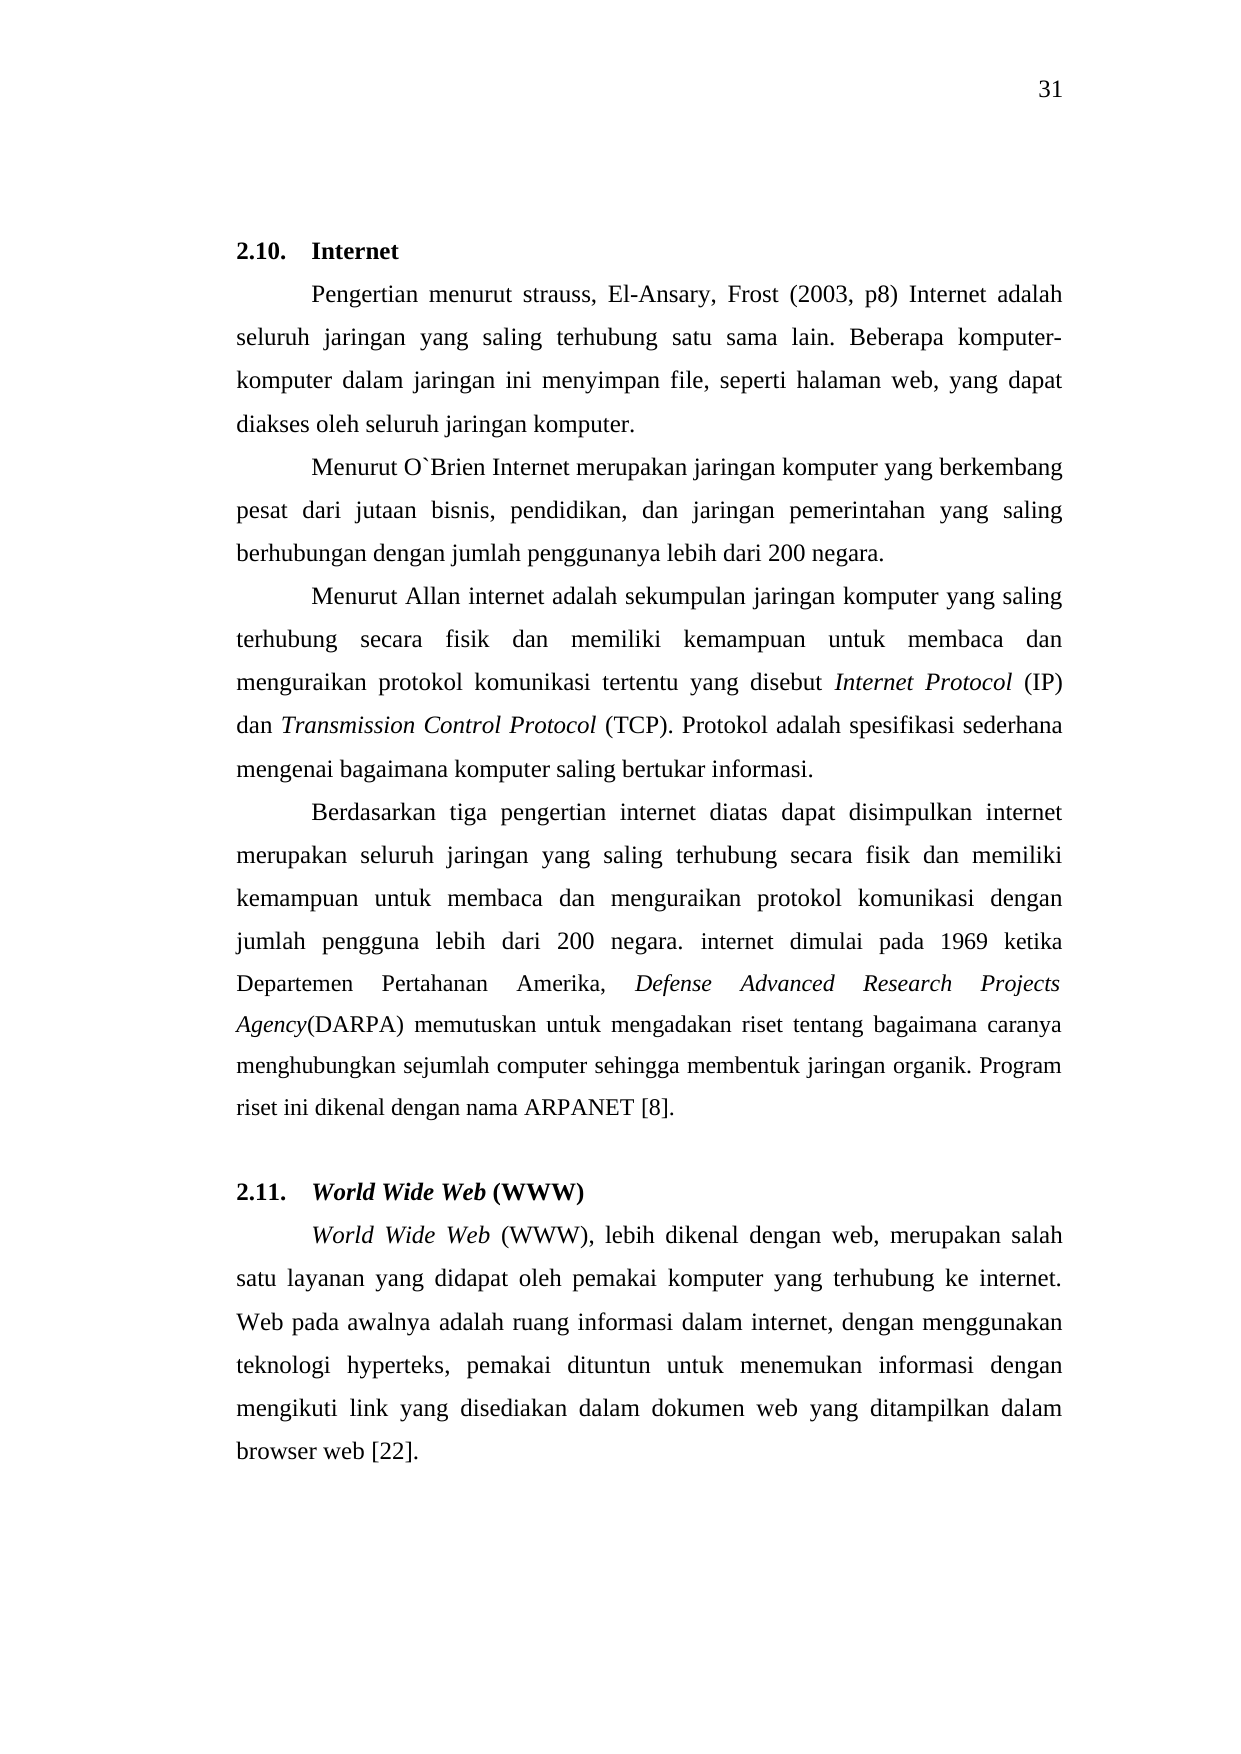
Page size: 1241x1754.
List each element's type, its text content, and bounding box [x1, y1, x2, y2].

text World Wide Web (WWW), lebih dikenal dengan web, merupakan salah satu layanan yang didapat oleh pemakai komputer yang terhubung ke internet. Web pada awalnya adalah ruang informasi dalam internet, dengan menggunakan teknologi hyperteks, pemakai dituntun untuk menemukan informasi dengan mengikuti link yang disediakan dalam dokumen web yang ditampilkan dalam browser web . [236, 1220, 1063, 1465]
text Menurut Allan internet adalah sekumpulan jaringan komputer yang saling terhubung secara fisik dan memiliki kemampuan untuk membaca dan menguraikan protokol komunikasi tertentu yang disebut Internet Protocol (IP) dan Transmission Control Protocol (TCP). Protokol adalah spesifikasi sederhana mengenai bagaimana komputer saling bertukar informasi. [236, 581, 1063, 782]
text Menurut O`Brien Internet merupakan jaringan komputer yang berkembang pesat dari jutaan bisnis, pendidikan, dan jaringan pemerintahan yang saling berhubungan dengan jumlah penggunanya lebih dari 200 negara. [236, 452, 1063, 567]
text Pengertian menurut strauss, El-Ansary, Frost (2003, p8) Internet adalah seluruh jaringan yang saling terhubung satu sama lain. Beberapa komputer- komputer dalam jaringan ini menyimpan file, seperti halaman web, yang dapat diakses oleh seluruh jaringan komputer. [236, 279, 1063, 437]
text Berdasarkan tiga pengertian internet diatas dapat disimpulkan internet merupakan seluruh jaringan yang saling terhubung secara fisik dan memiliki kemampuan untuk membaca dan menguraikan protokol komunikasi dengan jumlah pengguna lebih dari 200 negara. internet dimulai pada 1969 ketika Departemen Pertahanan Amerika, Defense Advanced Research Projects Agency(DARPA) memutuskan untuk mengadakan riset tentang bagaimana caranya menghubungkan sejumlah computer sehingga membentuk jaringan organik. Program riset ini dikenal dengan nama ARPANET . [236, 797, 1063, 1120]
subtitle Internet [236, 236, 1063, 265]
subtitle World Wide Web (WWW) [236, 1177, 1063, 1206]
